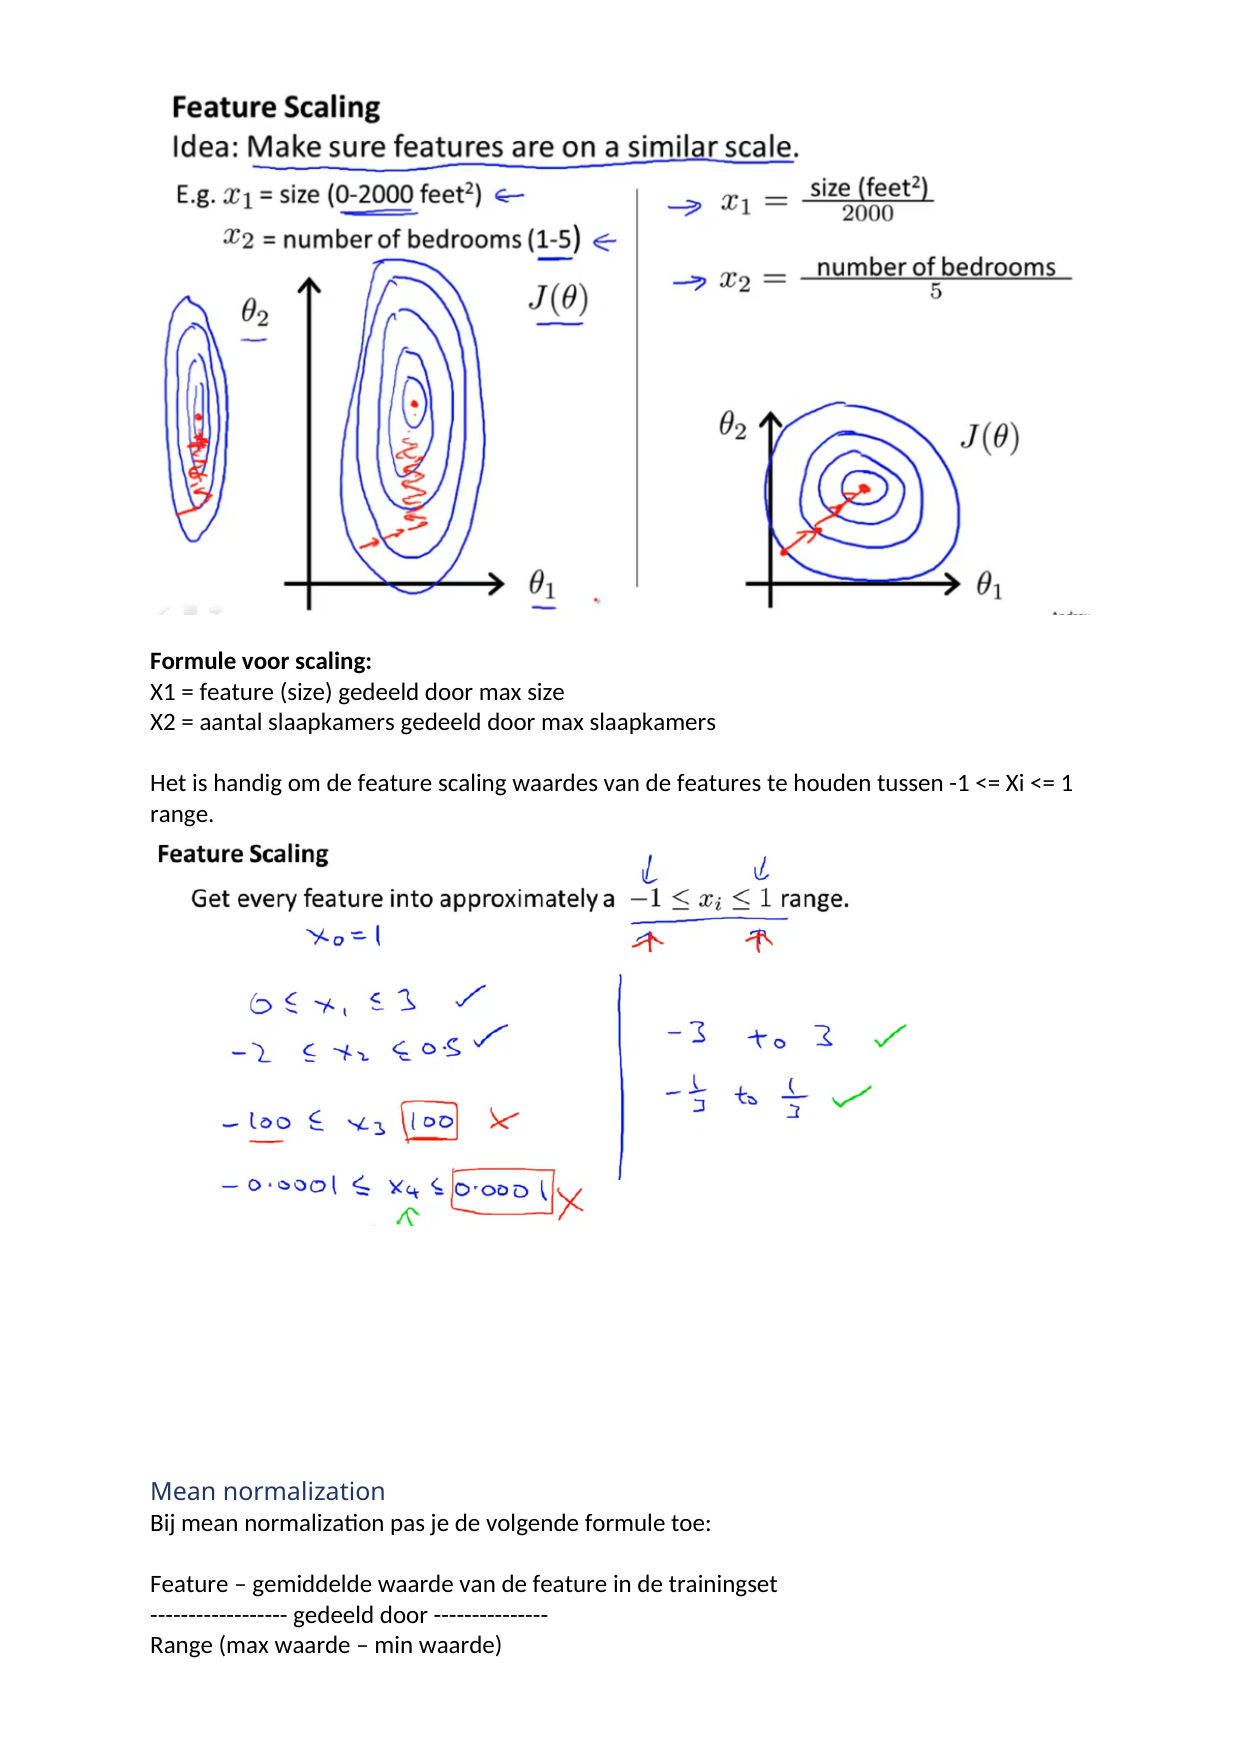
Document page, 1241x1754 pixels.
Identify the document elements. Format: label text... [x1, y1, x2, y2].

subtitle Mean normalization [150, 1473, 1090, 1507]
picture [150, 828, 917, 1226]
text Het is handig om de feature scaling waardes van de features te houden tussen -1 <= Xi <= 1 range. [150, 767, 1090, 828]
text Range (max waarde – min waarde) [150, 1629, 1090, 1660]
text X2 = aantal slaapkamers gedeeld door max slaapkamers [150, 706, 1090, 737]
text X1 = feature (size) gedeeld door max size [150, 676, 1090, 706]
picture [150, 81, 1090, 615]
text Feature – gemiddelde waarde van de feature in de trainingset [150, 1568, 1090, 1599]
text Bij mean normalization pas je de volgende formule toe: [150, 1507, 1090, 1538]
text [150, 1599, 1090, 1629]
text Formule voor scaling: [150, 645, 1090, 676]
